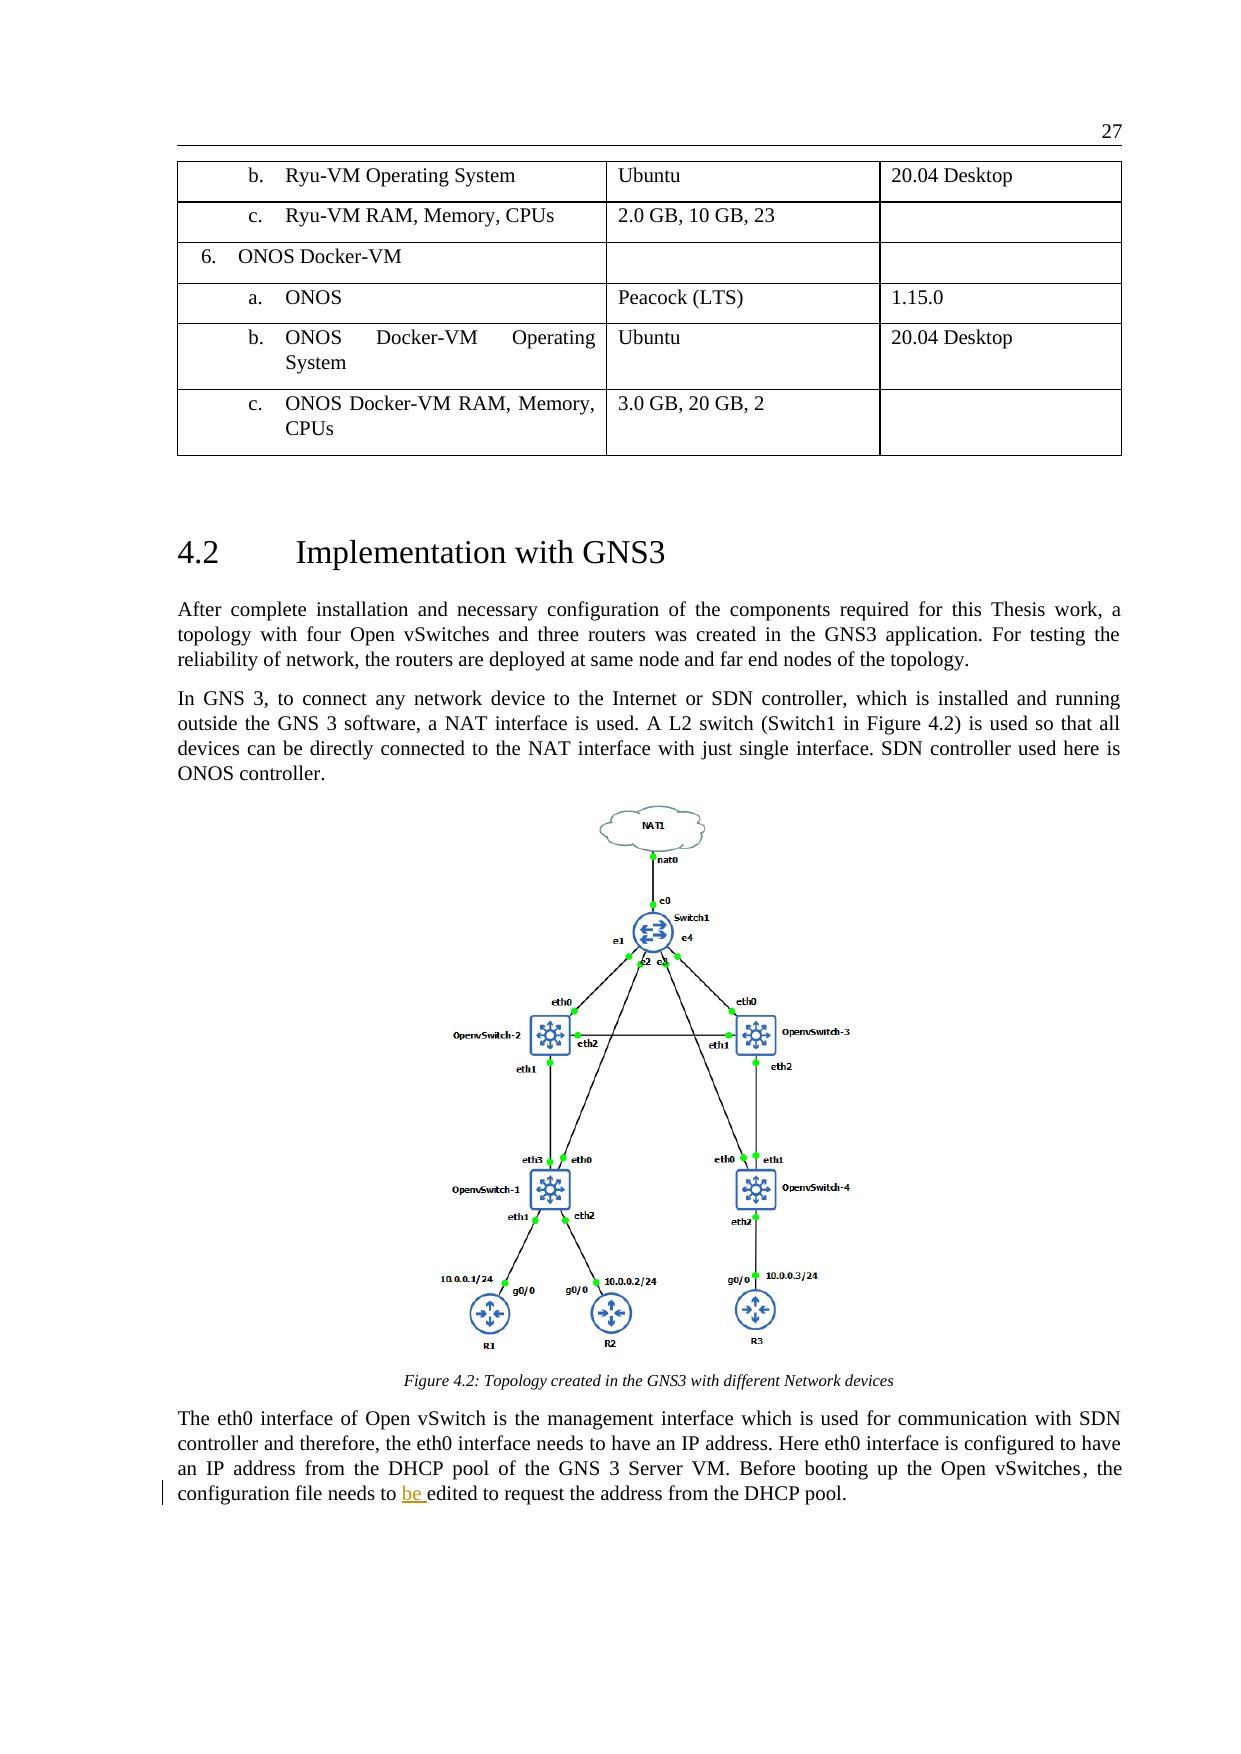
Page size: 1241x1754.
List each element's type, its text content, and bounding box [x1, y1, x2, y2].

table_cell ONOS Docker-VM RAM, Memory, CPUs [178, 390, 606, 454]
table_cell 3.0 GB, 20 GB, 2 [607, 390, 879, 454]
table_cell 20.04 Desktop [881, 162, 1121, 201]
table_cell [881, 390, 1121, 454]
table_cell [881, 243, 1121, 283]
table_cell ONOS Docker-VM Operating System [178, 324, 606, 389]
table_cell 1.15.0 [881, 284, 1121, 323]
table_cell Ubuntu [607, 324, 879, 389]
table_cell 2.0 GB, 10 GB, 23 [607, 203, 879, 242]
text The eth0 interface of Open vSwitch is the management interface which is used for communication with SDN controller and therefore, the eth0 interface needs to have an IP address. Here eth0 interface is configured to have an IP address from the DHCP pool of the GNS 3 Server VM. Before booting up the Open vSwitches, the configuration file needs to edited to request the address from the DHCP pool. [177, 1405, 1122, 1505]
table_cell [881, 203, 1121, 242]
table_cell Ryu-VM Operating System [178, 162, 606, 201]
subtitle Implementation with GNS3 [177, 531, 1122, 571]
picture [342, 799, 957, 1351]
text After complete installation and necessary configuration of the components required for this Thesis work, a topology with four Open vSwitches and three routers was created in the GNS3 application. For testing the reliability of network, the routers are deployed at same node and far end nodes of the topology. [177, 596, 1122, 671]
table_cell [607, 243, 879, 283]
table_cell Ubuntu [607, 162, 879, 201]
text In GNS 3, to connect any network device to the Internet or SDN controller, which is installed and running outside the GNS 3 software, a NAT interface is used. A L2 switch (Switch1 in Figure 4.2) is used so that all devices can be directly connected to the NAT interface with just single interface. SDN controller used here is ONOS controller. [177, 685, 1122, 785]
text Figure 4.2: Topology created in the GNS3 with different Network devices [177, 1365, 1122, 1390]
table_cell 20.04 Desktop [881, 324, 1121, 389]
table_cell Ryu-VM RAM, Memory, CPUs [178, 203, 606, 242]
table_cell Peacock (LTS) [607, 284, 879, 323]
table_cell ONOS [178, 284, 606, 323]
table_cell ONOS Docker-VM [178, 243, 606, 283]
